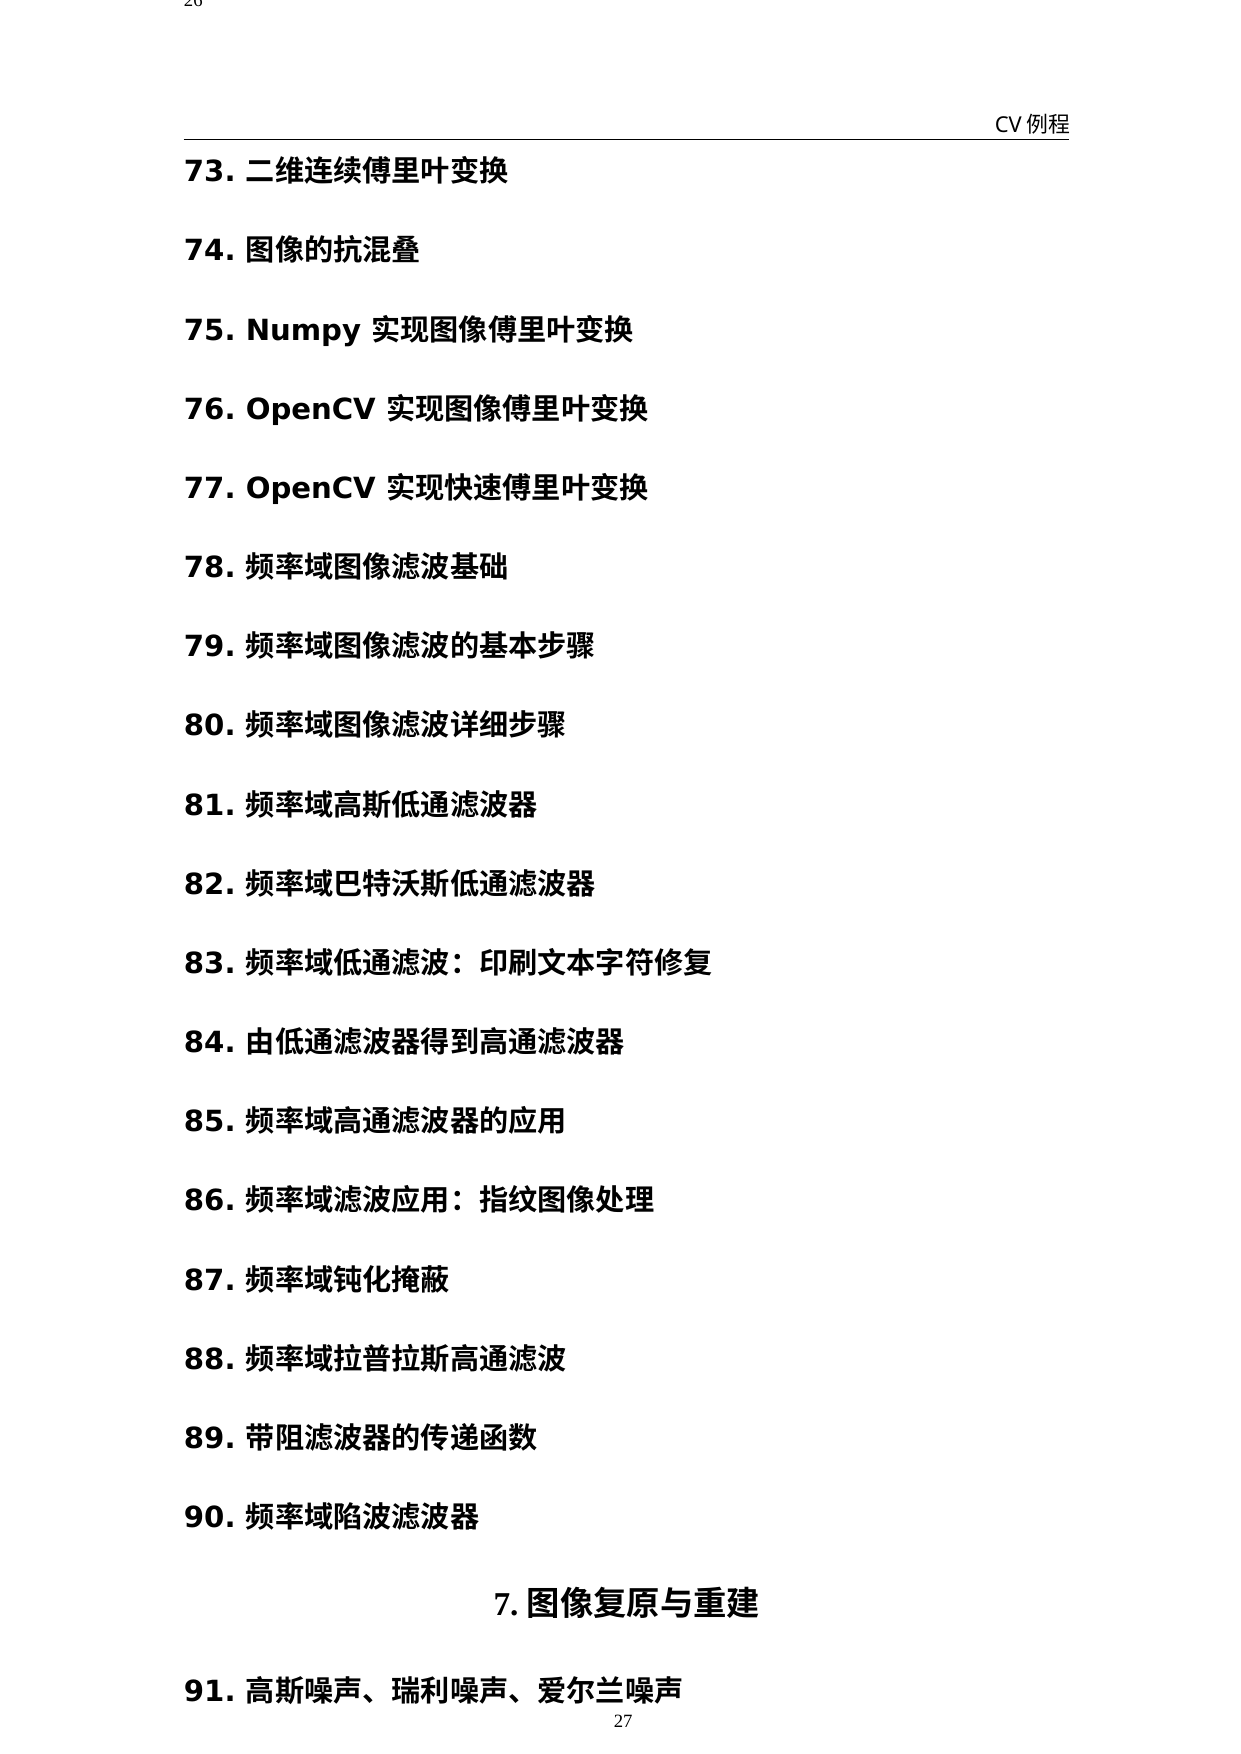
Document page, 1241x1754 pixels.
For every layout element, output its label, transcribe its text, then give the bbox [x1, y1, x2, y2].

subtitle 91. 高斯噪声、瑞利噪声、爱尔兰噪声 [184, 1660, 1069, 1712]
subtitle 82. 频率域巴特沃斯低通滤波器 [184, 852, 1069, 904]
subtitle 84. 由低通滤波器得到高通滤波器 [184, 1011, 1069, 1063]
subtitle 87. 频率域钝化掩蔽 [184, 1248, 1069, 1300]
subtitle 73. 二维连续傅里叶变换 [184, 140, 1069, 192]
subtitle 85. 频率域高通滤波器的应用 [184, 1090, 1069, 1142]
subtitle 77. OpenCV 实现快速傅里叶变换 [184, 457, 1069, 509]
subtitle 80. 频率域图像滤波详细步骤 [184, 694, 1069, 746]
subtitle 79. 频率域图像滤波的基本步骤 [184, 615, 1069, 667]
subtitle 86. 频率域滤波应用：指纹图像处理 [184, 1169, 1069, 1221]
subtitle 76. OpenCV 实现图像傅里叶变换 [184, 377, 1069, 429]
subtitle 83. 频率域低通滤波：印刷文本字符修复 [184, 932, 1069, 984]
subtitle 89. 带阻滤波器的传递函数 [184, 1407, 1069, 1459]
subtitle 78. 频率域图像滤波基础 [184, 536, 1069, 588]
subtitle 88. 频率域拉普拉斯高通滤波 [184, 1327, 1069, 1379]
subtitle 81. 频率域高斯低通滤波器 [184, 773, 1069, 825]
subtitle 75. Numpy 实现图像傅里叶变换 [184, 298, 1069, 350]
subtitle 7. 图像复原与重建 [184, 1573, 1069, 1625]
subtitle 90. 频率域陷波滤波器 [184, 1486, 1069, 1538]
subtitle 74. 图像的抗混叠 [184, 219, 1069, 271]
